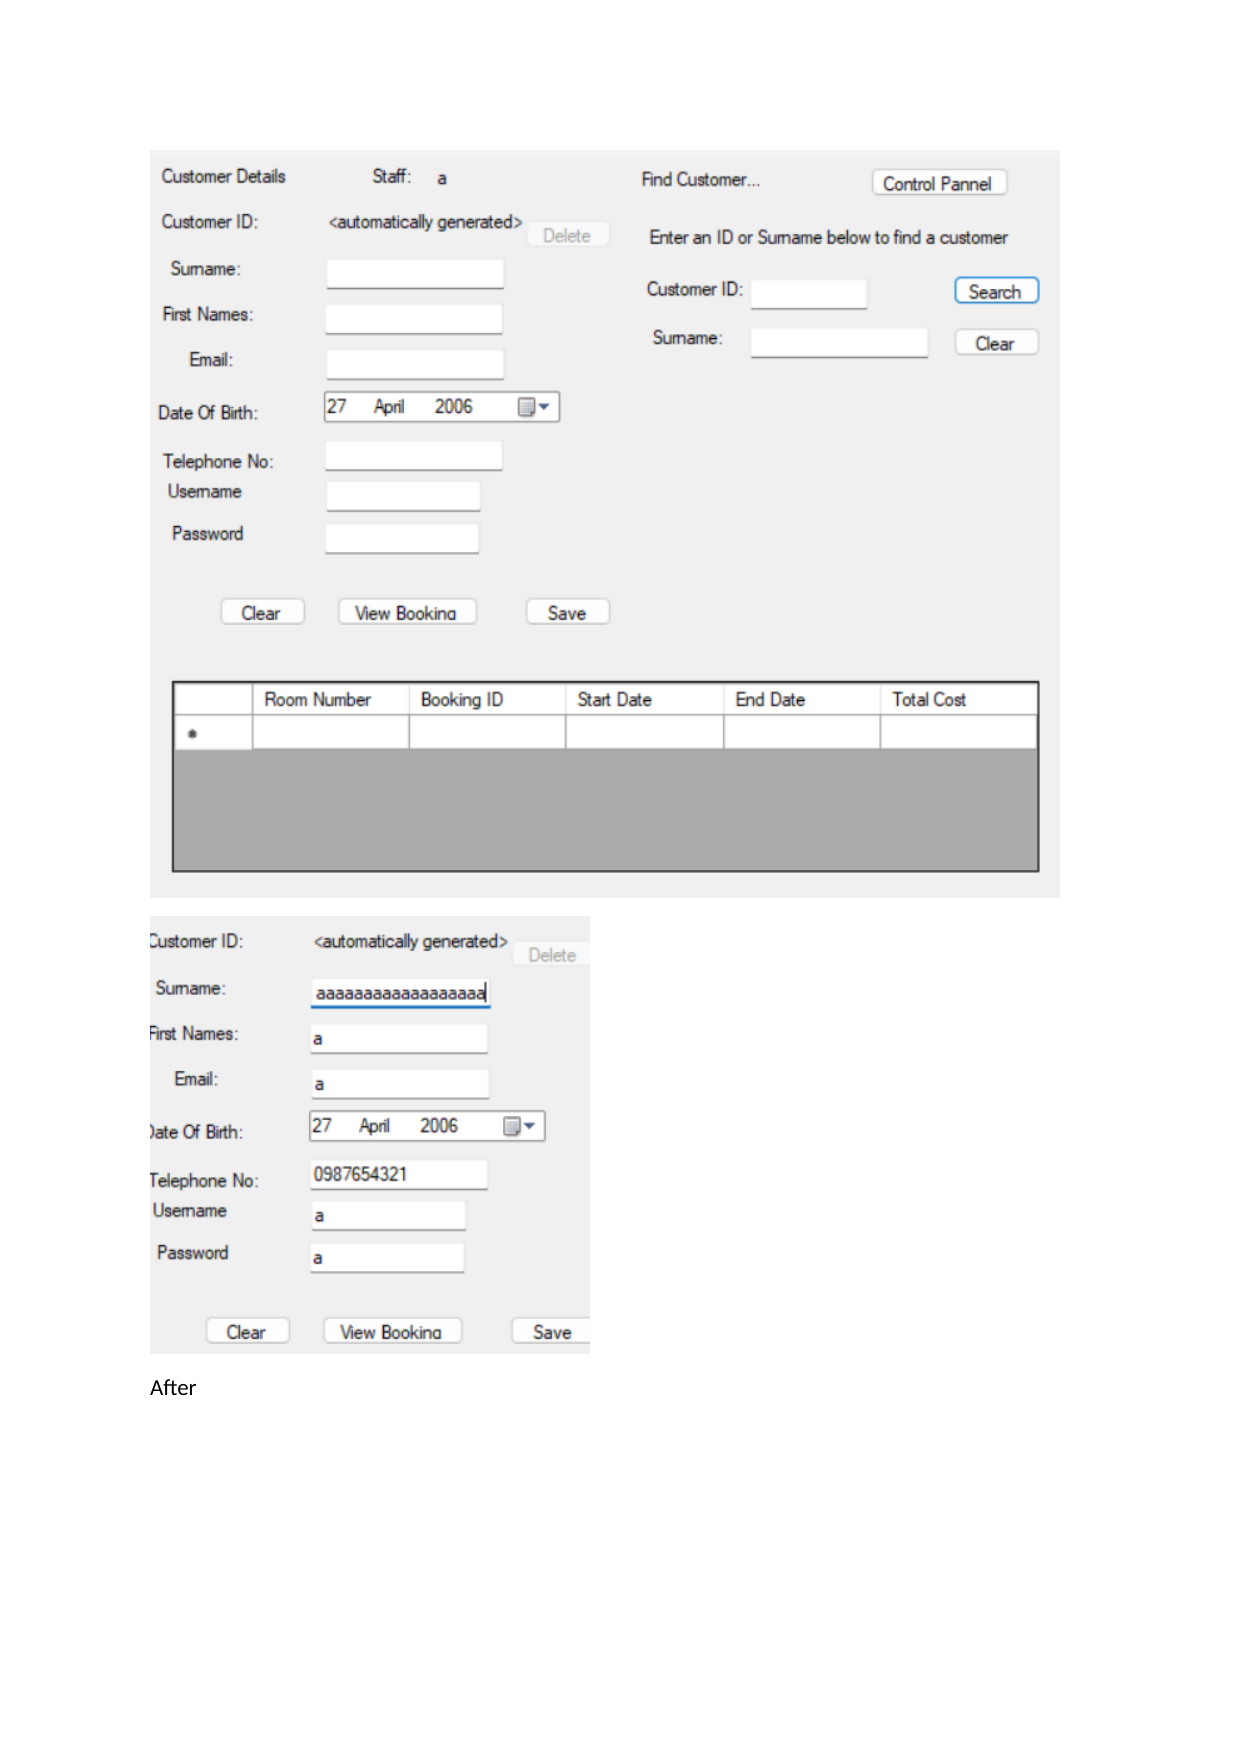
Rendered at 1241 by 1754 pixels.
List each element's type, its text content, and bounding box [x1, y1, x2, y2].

picture [150, 916, 590, 1354]
picture [150, 150, 1060, 898]
text After [150, 1373, 1090, 1401]
